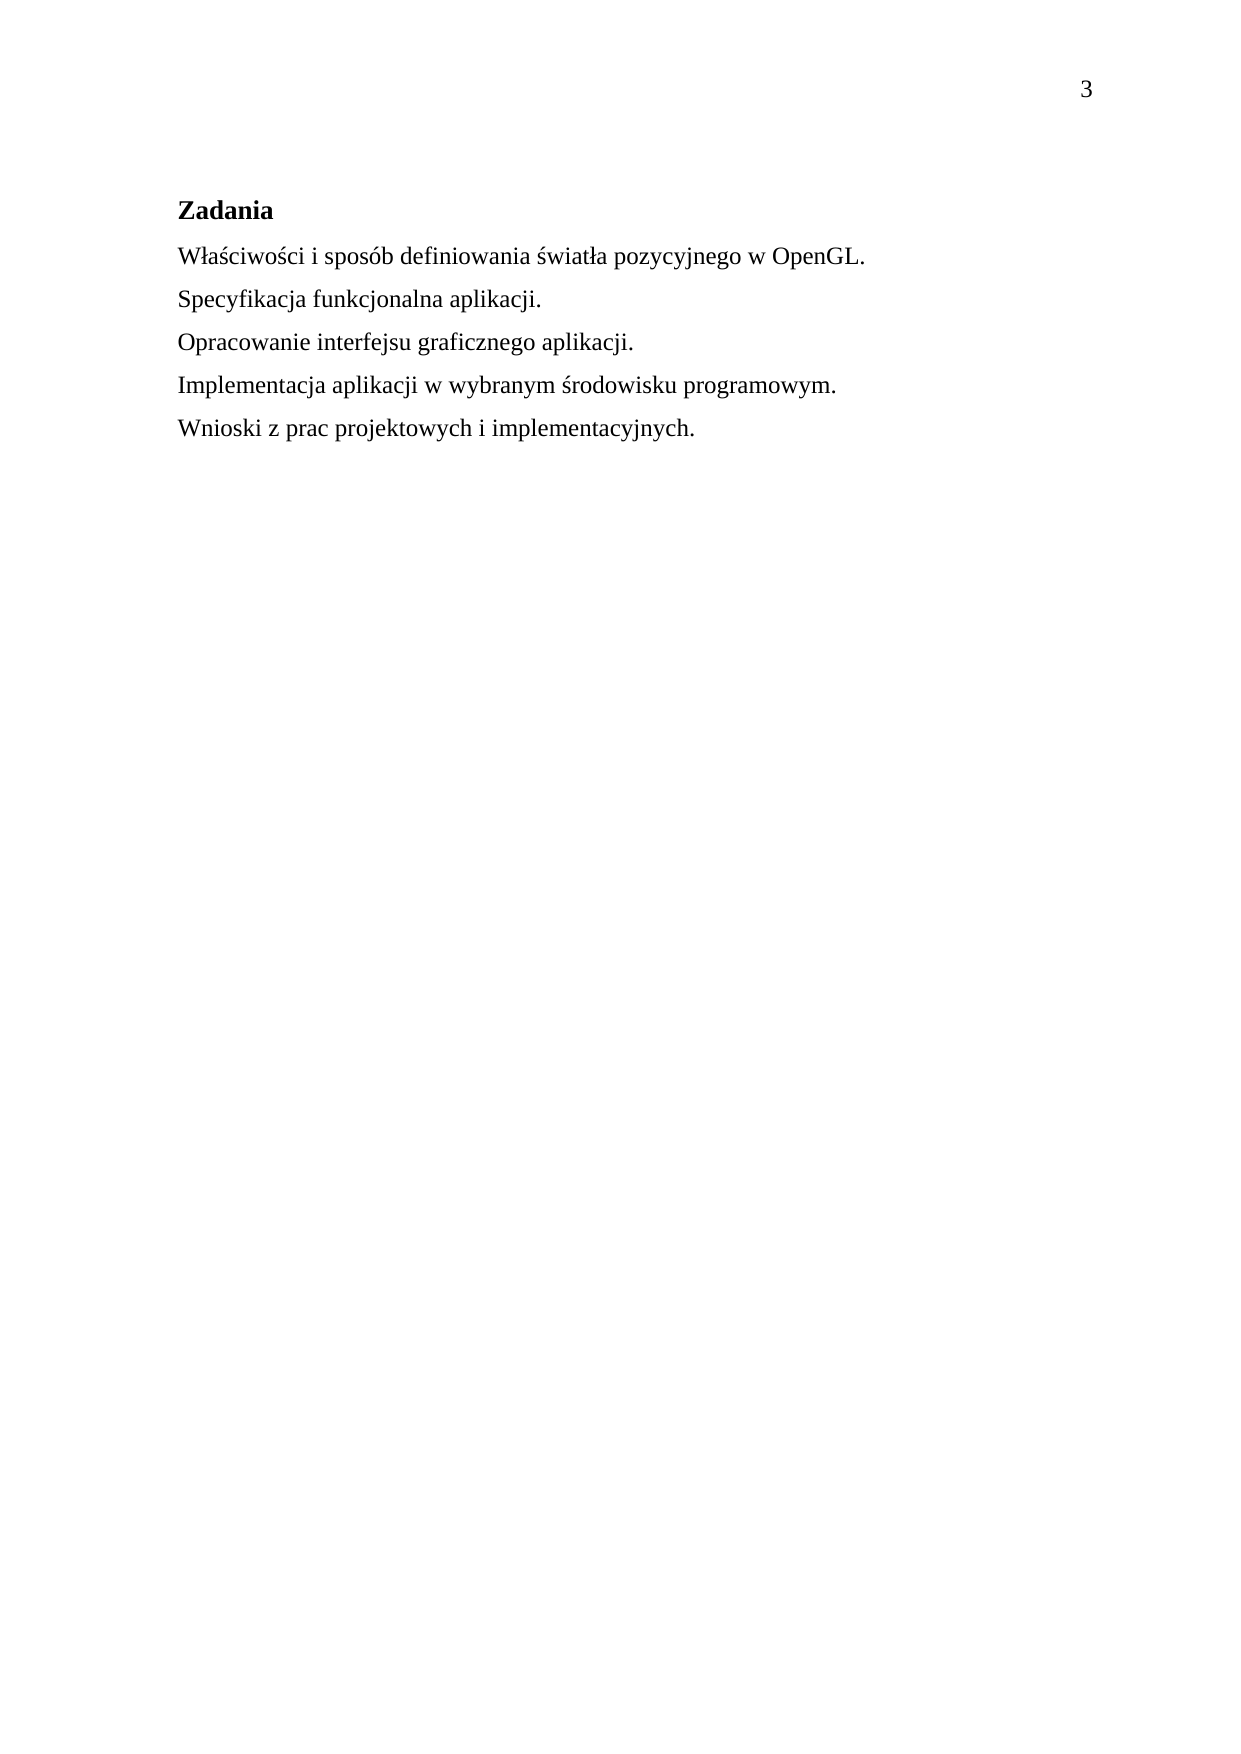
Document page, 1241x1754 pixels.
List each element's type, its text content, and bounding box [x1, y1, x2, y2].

text Opracowanie interfejsu graficznego aplikacji. [177, 327, 1092, 356]
text Implementacja aplikacji w wybranym środowisku programowym. [177, 370, 1092, 399]
text Zadania [177, 194, 1092, 226]
text Właściwości i sposób definiowania światła pozycyjnego w OpenGL. [177, 241, 1092, 270]
text Wnioski z prac projektowych i implementacyjnych. [177, 413, 1092, 442]
text Specyfikacja funkcjonalna aplikacji. [177, 284, 1092, 313]
